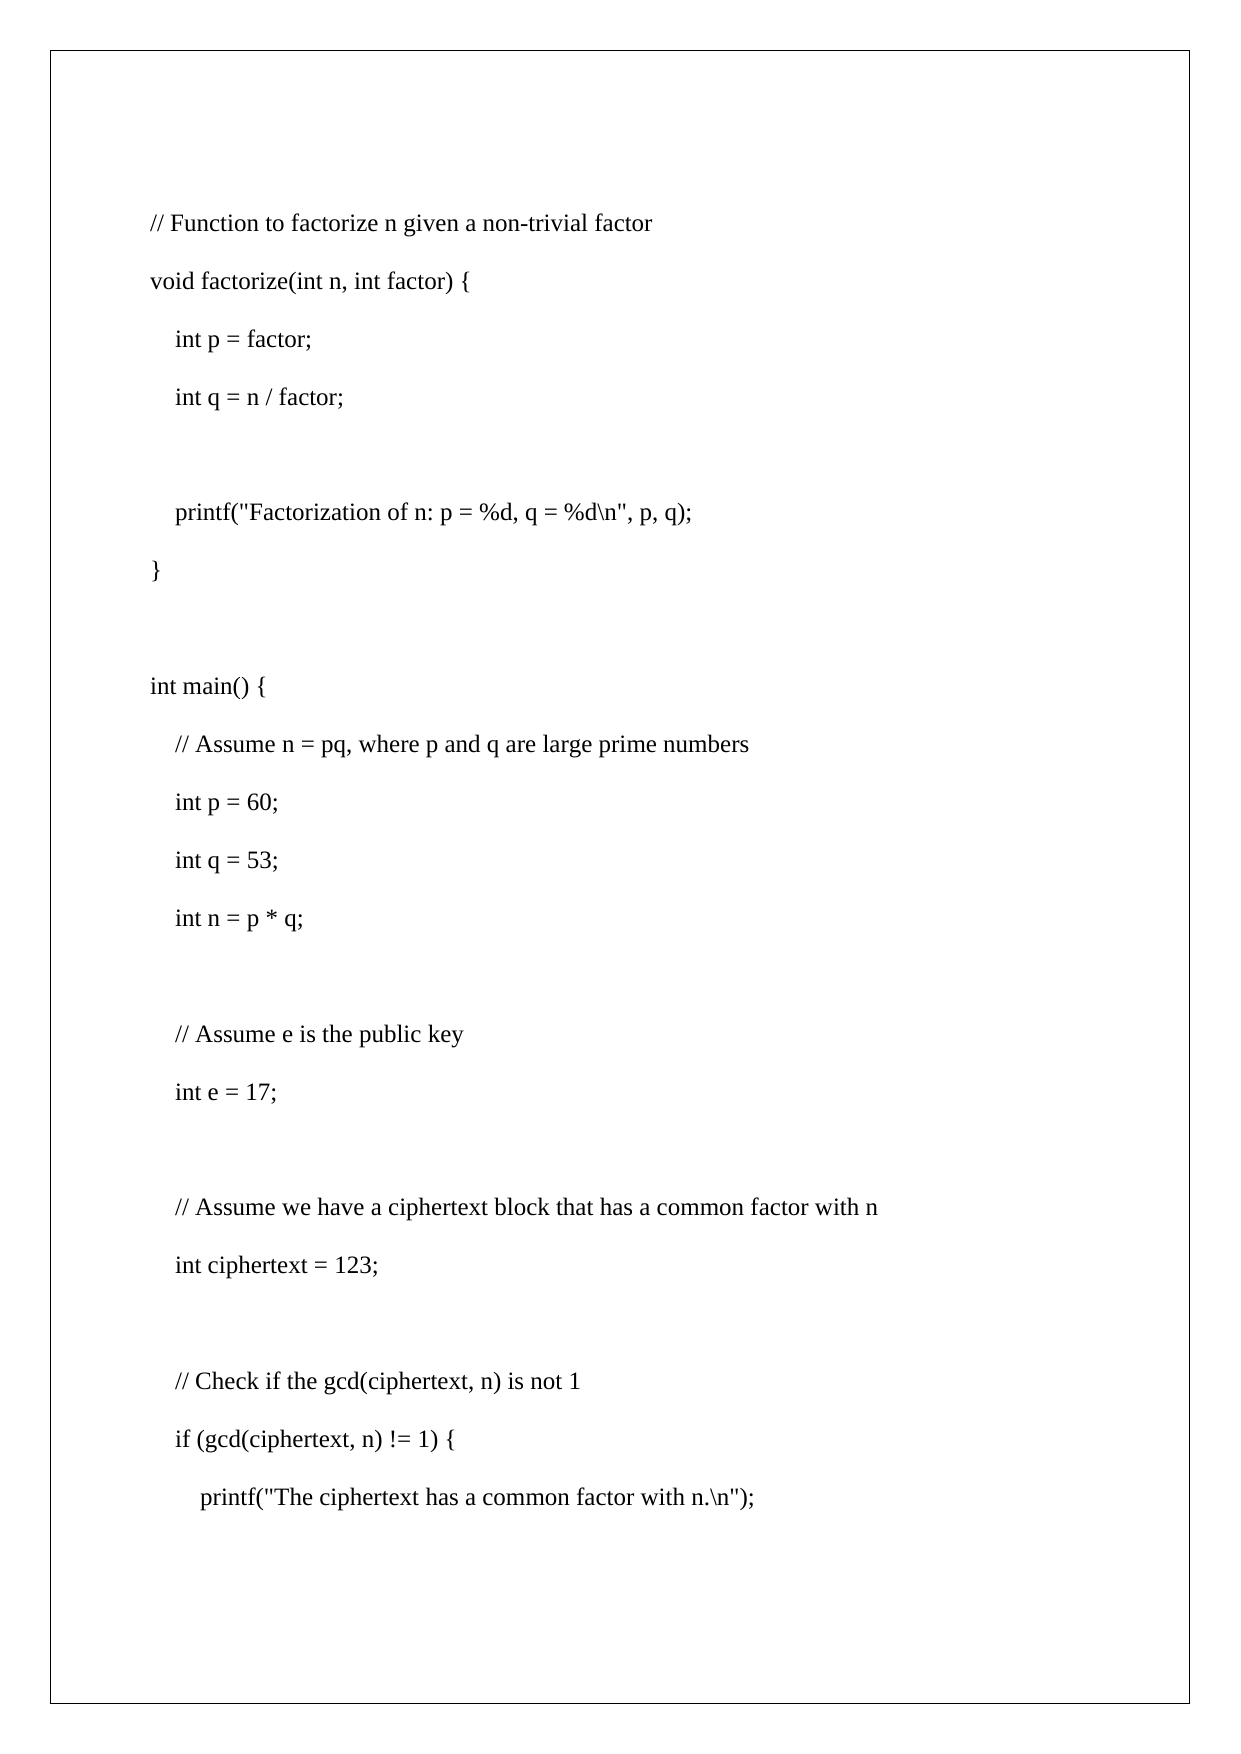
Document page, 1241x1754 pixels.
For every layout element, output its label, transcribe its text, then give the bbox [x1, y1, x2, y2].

text if (gcd(ciphertext, n) != 1) { [150, 1424, 1057, 1453]
text } [150, 555, 1057, 584]
text int p = 60; [150, 787, 1057, 816]
text printf("The ciphertext has a common factor with n.\n"); [150, 1482, 1057, 1511]
text int q = n / factor; [150, 382, 1057, 410]
text // Function to factorize n given a non-trivial factor [150, 208, 1057, 237]
text int ciphertext = 123; [150, 1250, 1057, 1279]
text // Assume e is the public key [150, 1019, 1057, 1047]
text int p = factor; [150, 324, 1057, 352]
text int q = 53; [150, 845, 1057, 874]
text printf("Factorization of n: p = %d, q = %d\n", p, q); [150, 497, 1057, 526]
text // Assume n = pq, where p and q are large prime numbers [150, 729, 1057, 758]
text int e = 17; [150, 1077, 1057, 1105]
text // Assume we have a ciphertext block that has a common factor with n [150, 1192, 1057, 1221]
text int n = p * q; [150, 903, 1057, 932]
text void factorize(int n, int factor) { [150, 266, 1057, 294]
text int main() { [150, 671, 1057, 700]
text // Check if the gcd(ciphertext, n) is not 1 [150, 1366, 1057, 1395]
